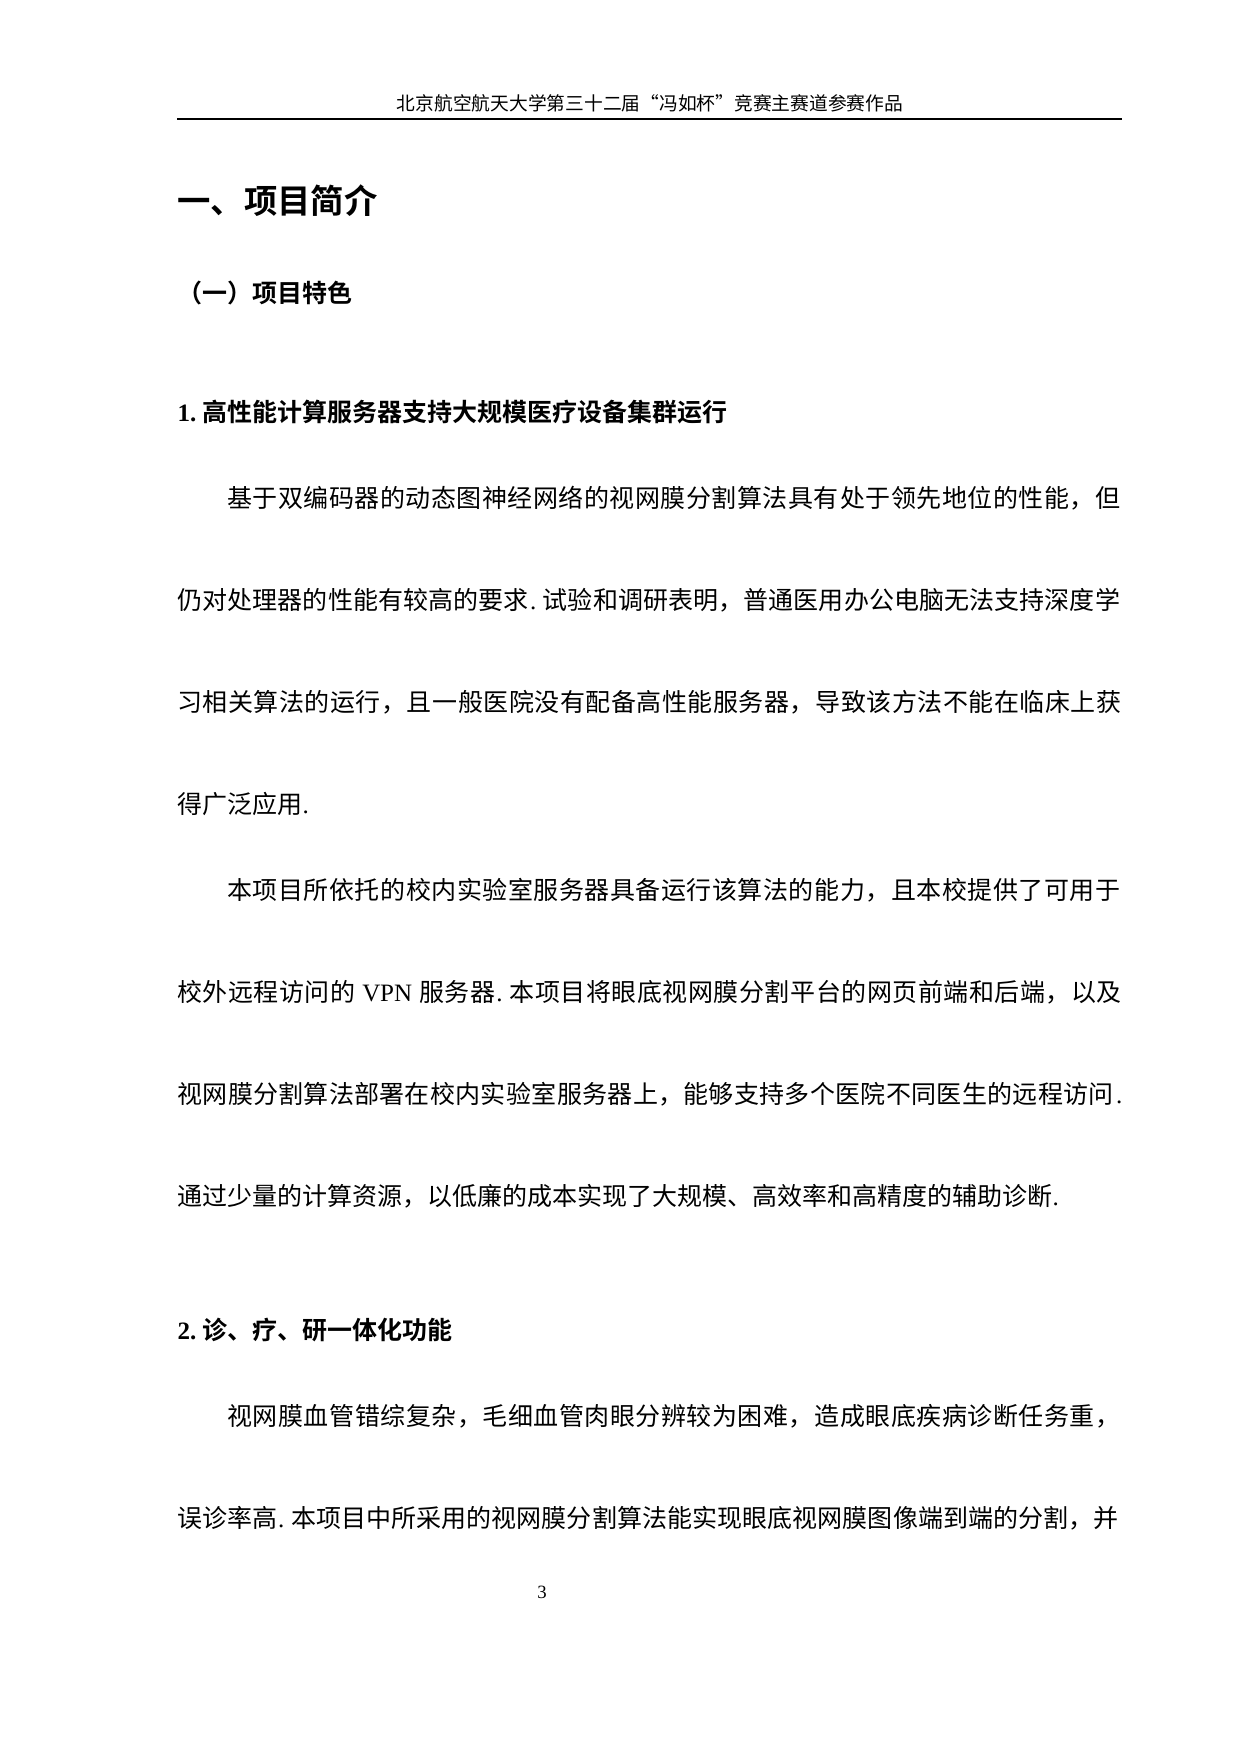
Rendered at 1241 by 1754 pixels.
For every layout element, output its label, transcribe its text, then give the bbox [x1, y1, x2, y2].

subtitle 项目简介 [177, 165, 1122, 233]
list 诊、疗、研一体化功能 [177, 1295, 1122, 1363]
text 本项目所依托的校内实验室服务器具备运行该算法的能力，且本校提供了可用于校外远程访问的 VPN 服务器. 本项目将眼底视网膜分割平台的网页前端和后端，以及视网膜分割算法部署在校内实验室服务器上，能够支持多个医院不同医生的远程访问.通过少量的计算资源，以低廉的成本实现了大规模、高效率和高精度的辅助诊断. [177, 855, 1122, 1228]
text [177, 1381, 1122, 1551]
title 项目特色 [177, 274, 1122, 342]
text 基于双编码器的动态图神经网络的视网膜分割算法具有处于领先地位的性能，但仍对处理器的性能有较高的要求. 试验和调研表明，普通医用办公电脑无法支持深度学习相关算法的运行，且一般医院没有配备高性能服务器，导致该方法不能在临床上获得广泛应用. [177, 463, 1122, 837]
list 高性能计算服务器支持大规模医疗设备集群运行 [177, 377, 1122, 445]
